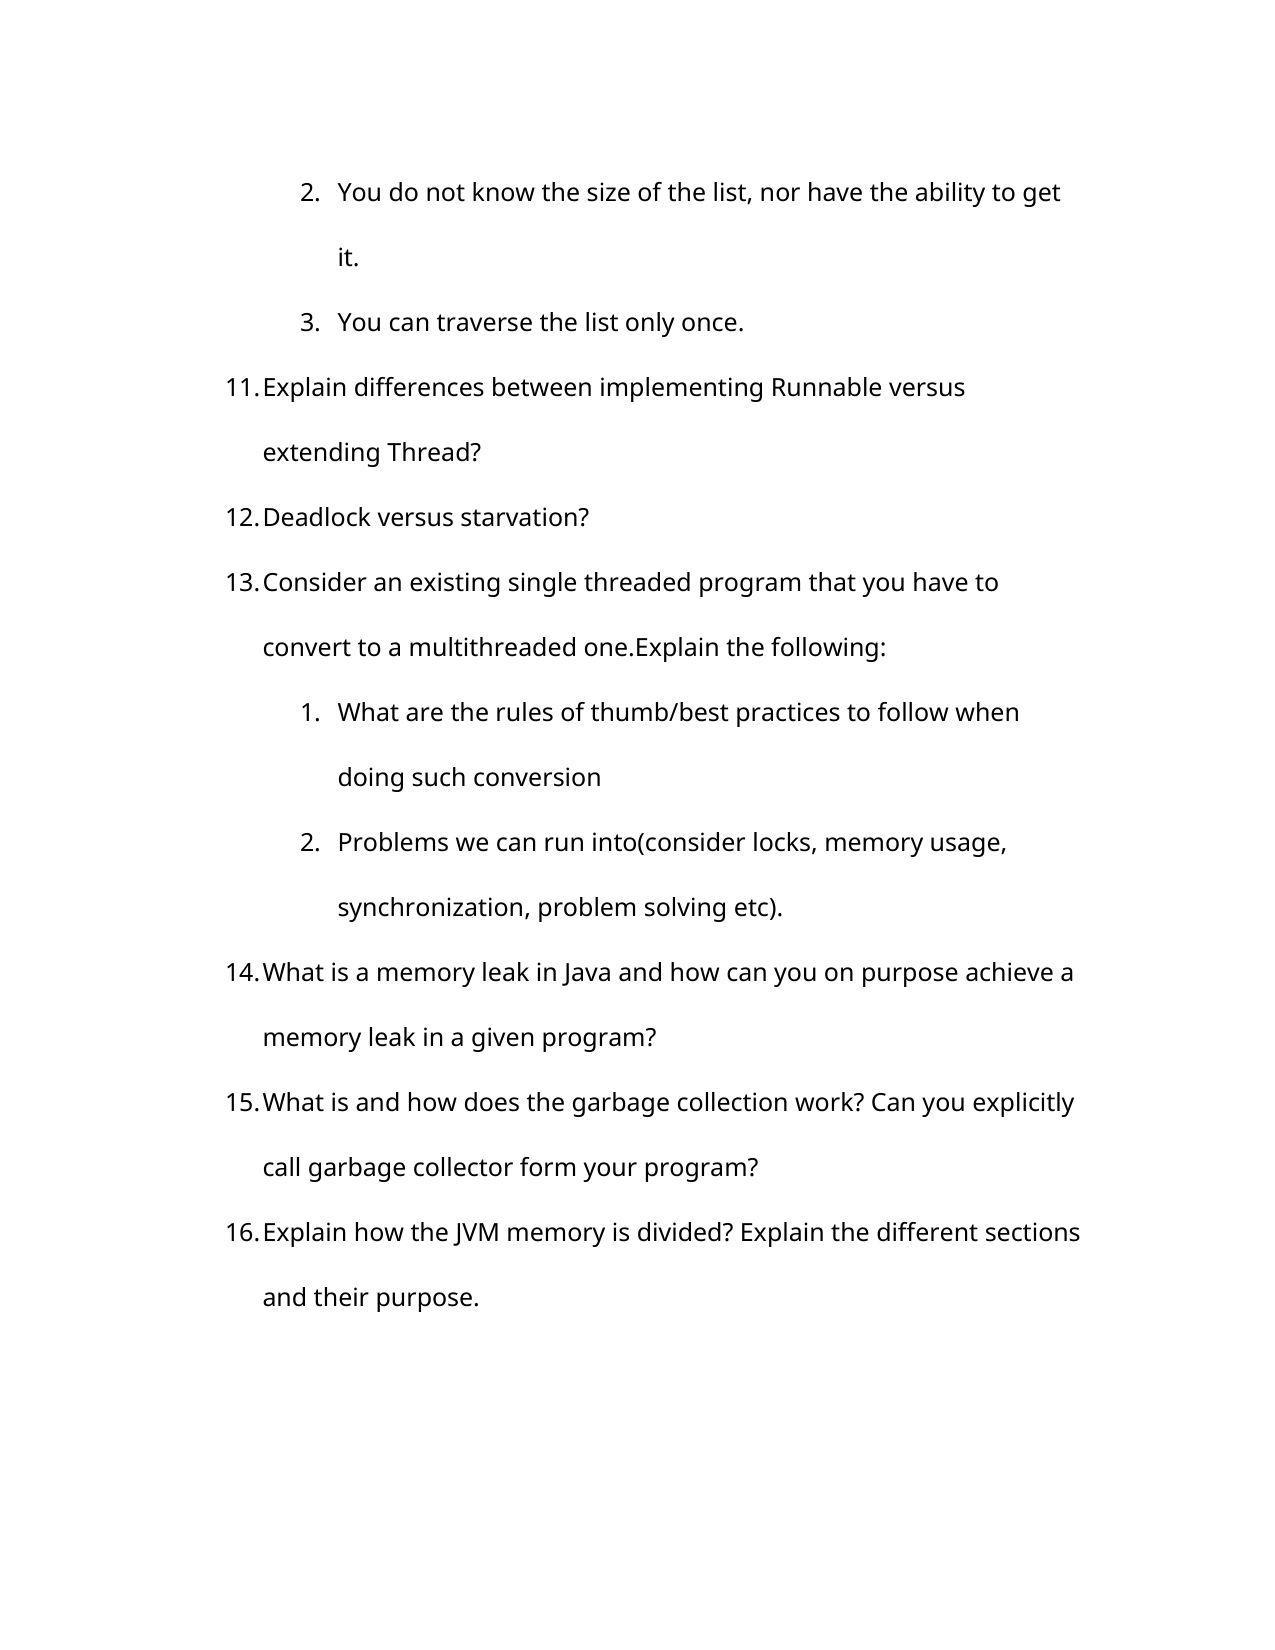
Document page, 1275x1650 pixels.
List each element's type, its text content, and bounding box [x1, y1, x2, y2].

list What are the rules of thumb/best practices to follow when doing such conversion [300, 679, 1088, 809]
list Deadlock versus starvation? [225, 484, 1088, 549]
list Explain differences between implementing Runnable versus extending Thread? [225, 354, 1088, 484]
list Consider an existing single threaded program that you have to convert to a multithreaded one.Explain the following: [225, 549, 1088, 679]
list You can traverse the list only once. [300, 289, 1088, 354]
list What is and how does the garbage collection work? Can you explicitly call garbage collector form your program? [225, 1069, 1088, 1199]
list You do not know the size of the list, nor have the ability to get it. [300, 159, 1088, 289]
list What is a memory leak in Java and how can you on purpose achieve a memory leak in a given program? [225, 939, 1088, 1069]
list Explain how the JVM memory is divided? Explain the different sections and their purpose. [225, 1199, 1088, 1329]
list Problems we can run into(consider locks, memory usage, synchronization, problem solving etc). [300, 809, 1088, 939]
